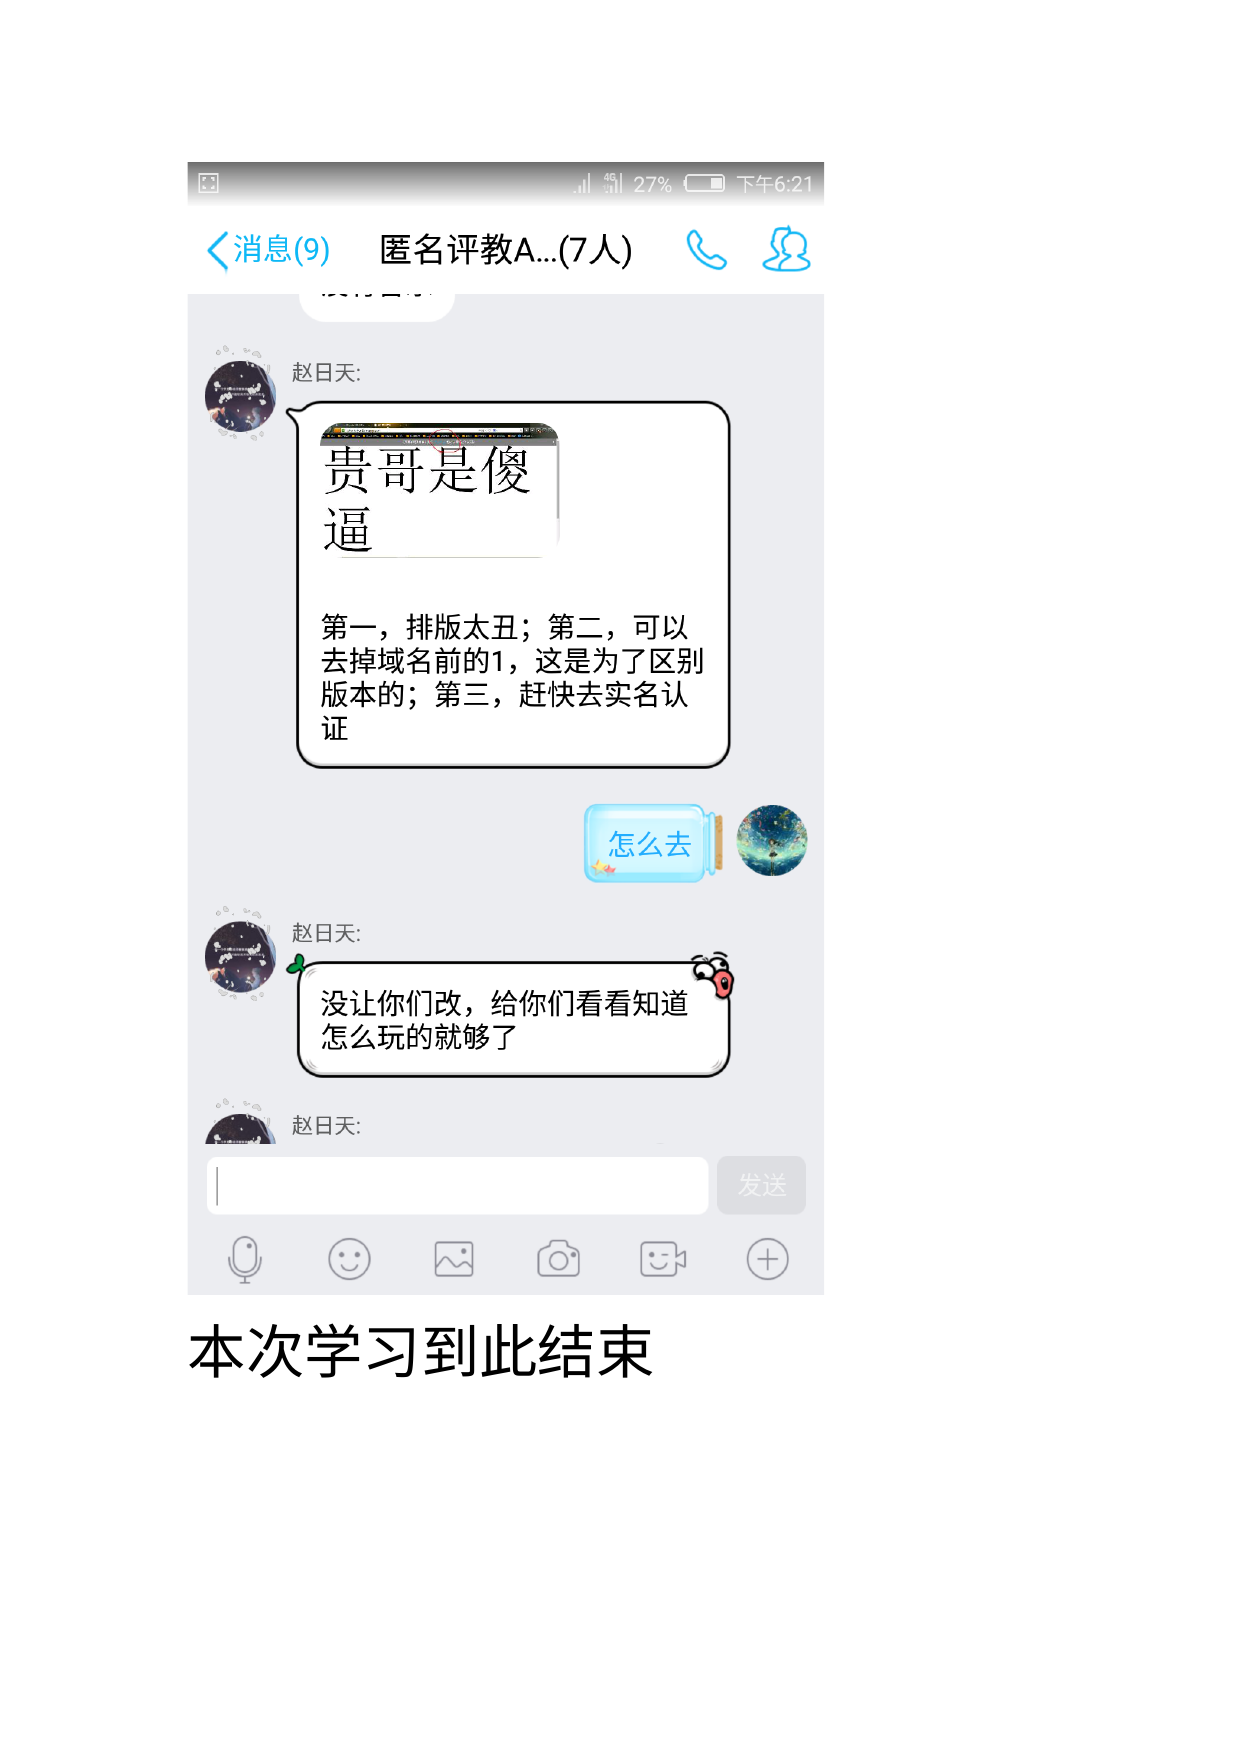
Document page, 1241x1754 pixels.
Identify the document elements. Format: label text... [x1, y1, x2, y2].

text 本次学习到此结束 [187, 1299, 1053, 1397]
picture [187, 162, 825, 1295]
